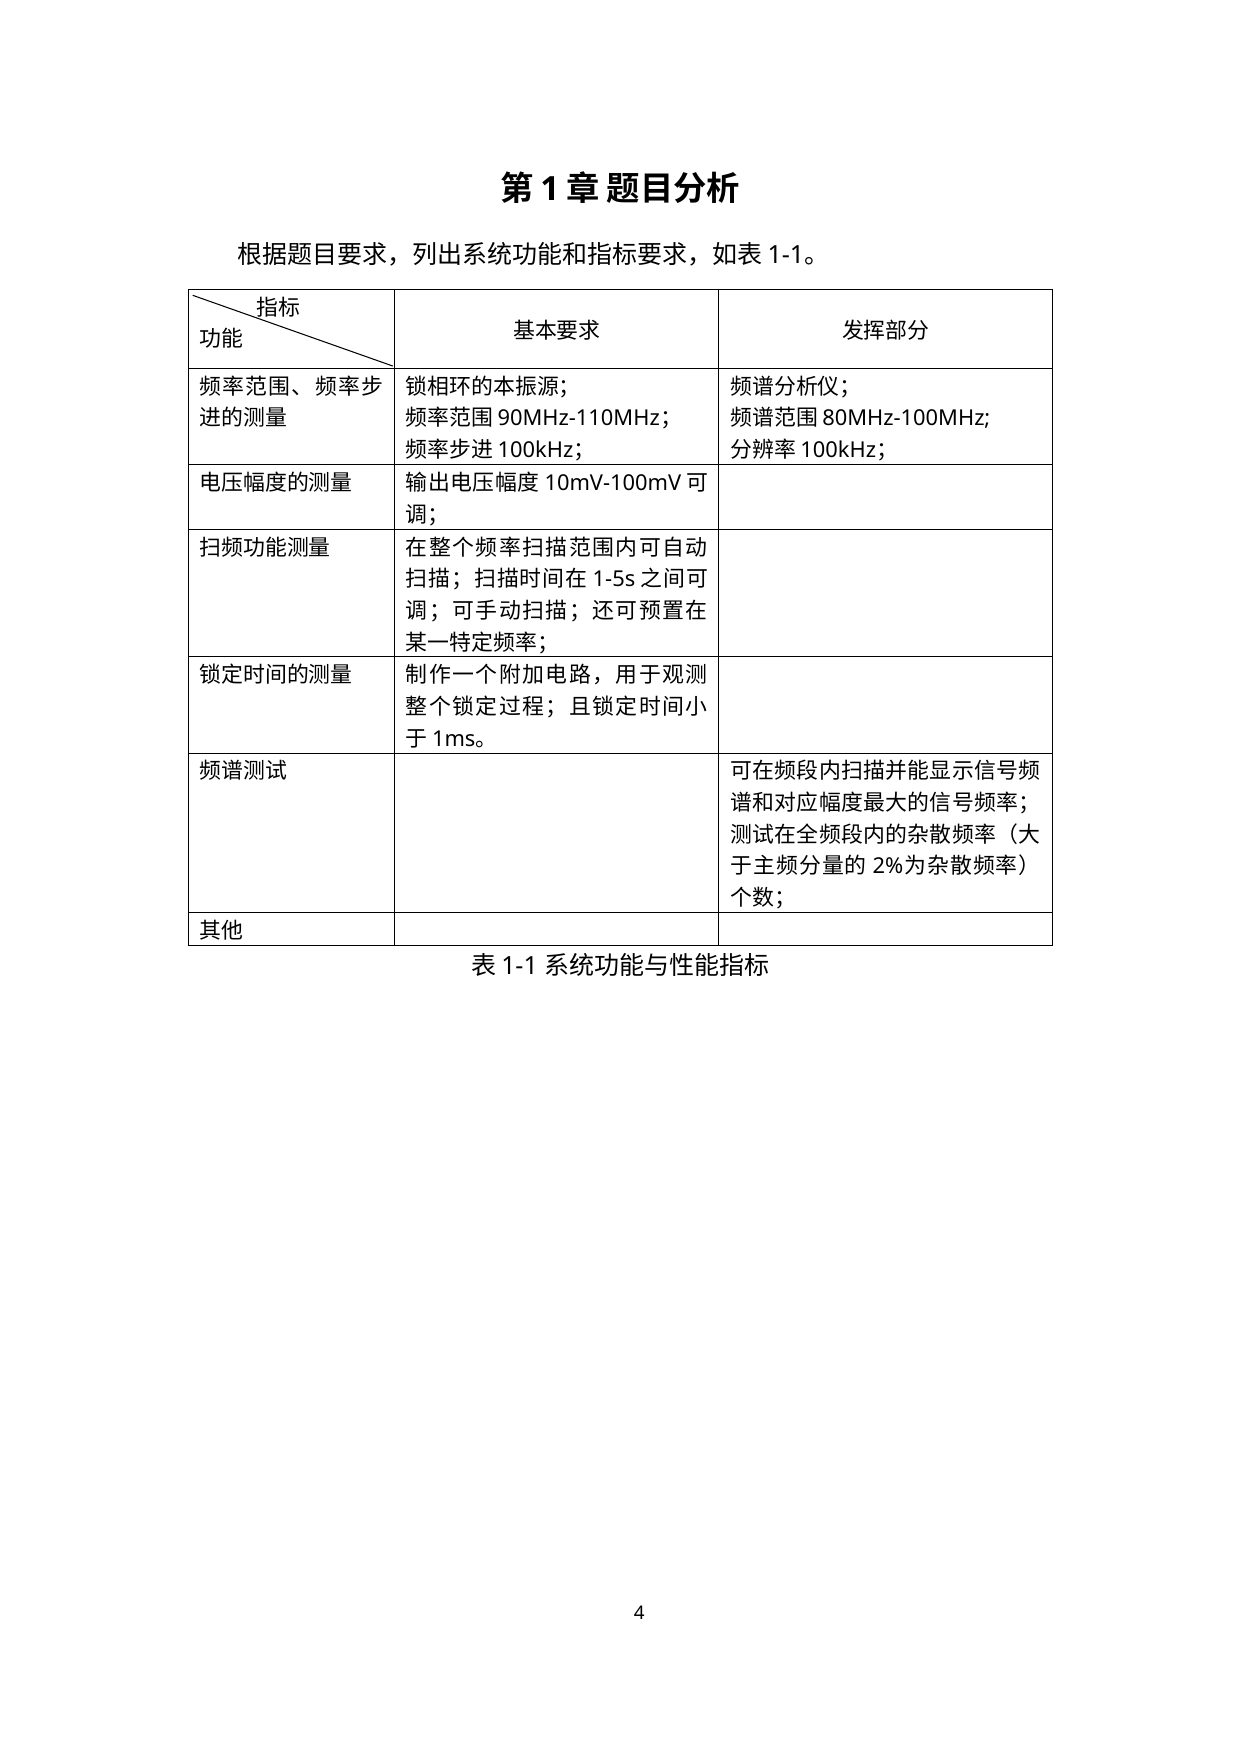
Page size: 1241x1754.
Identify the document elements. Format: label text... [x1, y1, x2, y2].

title 第1章 题目分析 [187, 162, 1053, 210]
table_header 基本要求 [395, 290, 718, 368]
text 根据题目要求，列出系统功能和指标要求，如表1-1。 [187, 234, 1053, 271]
table_cell 频谱测试 [189, 754, 394, 912]
table_cell 锁定时间的测量 [189, 657, 394, 752]
table_cell 其他 [189, 913, 394, 944]
text 表1-1 系统功能与性能指标 [187, 946, 1053, 982]
table_cell 制作一个附加电路，用于观测整个锁定过程；且锁定时间小于1ms。 [395, 657, 718, 752]
table_cell [395, 754, 718, 912]
table_cell 频率范围、频率步进的测量 [189, 369, 394, 464]
table_header 发挥部分 [719, 290, 1052, 368]
table_cell [719, 465, 1052, 528]
table_cell 锁相环的本振源； 频率范围90MHz-110MHz； 频率步进100kHz； [395, 369, 718, 464]
table_cell [395, 913, 718, 944]
table_cell 电压幅度的测量 [189, 465, 394, 528]
table_cell [719, 913, 1052, 944]
table_header 指标 功能 [189, 290, 394, 368]
table_cell 扫频功能测量 [189, 530, 394, 656]
table_cell 频谱分析仪； 频谱范围80MHz-100MHz; 分辨率100kHz； [719, 369, 1052, 464]
table_cell 可在频段内扫描并能显示信号频谱和对应幅度最大的信号频率；测试在全频段内的杂散频率（大于主频分量的2%为杂散频率）个数； [719, 754, 1052, 912]
table_cell [719, 530, 1052, 656]
table_cell [719, 657, 1052, 752]
table_cell 输出电压幅度10mV-100mV可调； [395, 465, 718, 528]
table_cell 在整个频率扫描范围内可自动扫描；扫描时间在1-5s之间可调；可手动扫描；还可预置在某一特定频率； [395, 530, 718, 656]
